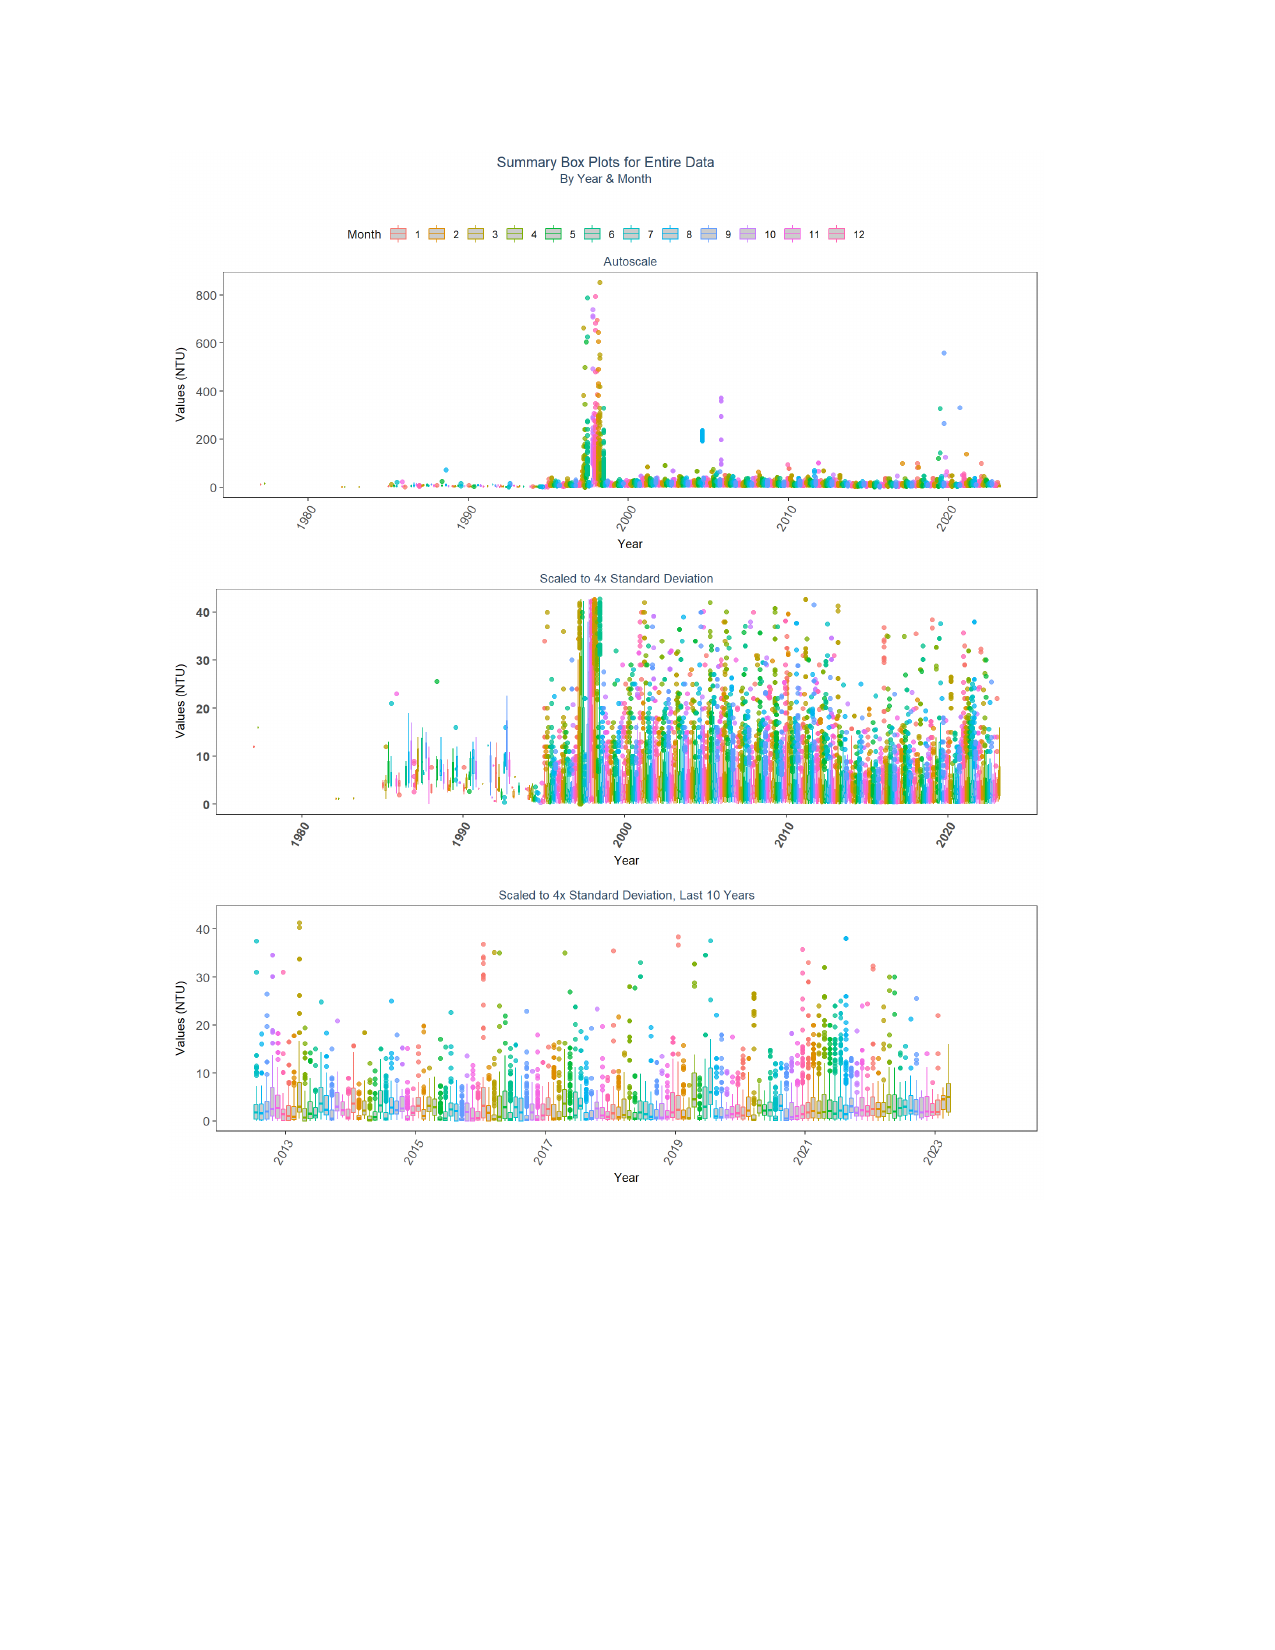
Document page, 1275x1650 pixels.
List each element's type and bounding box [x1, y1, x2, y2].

picture [168, 150, 1044, 1200]
